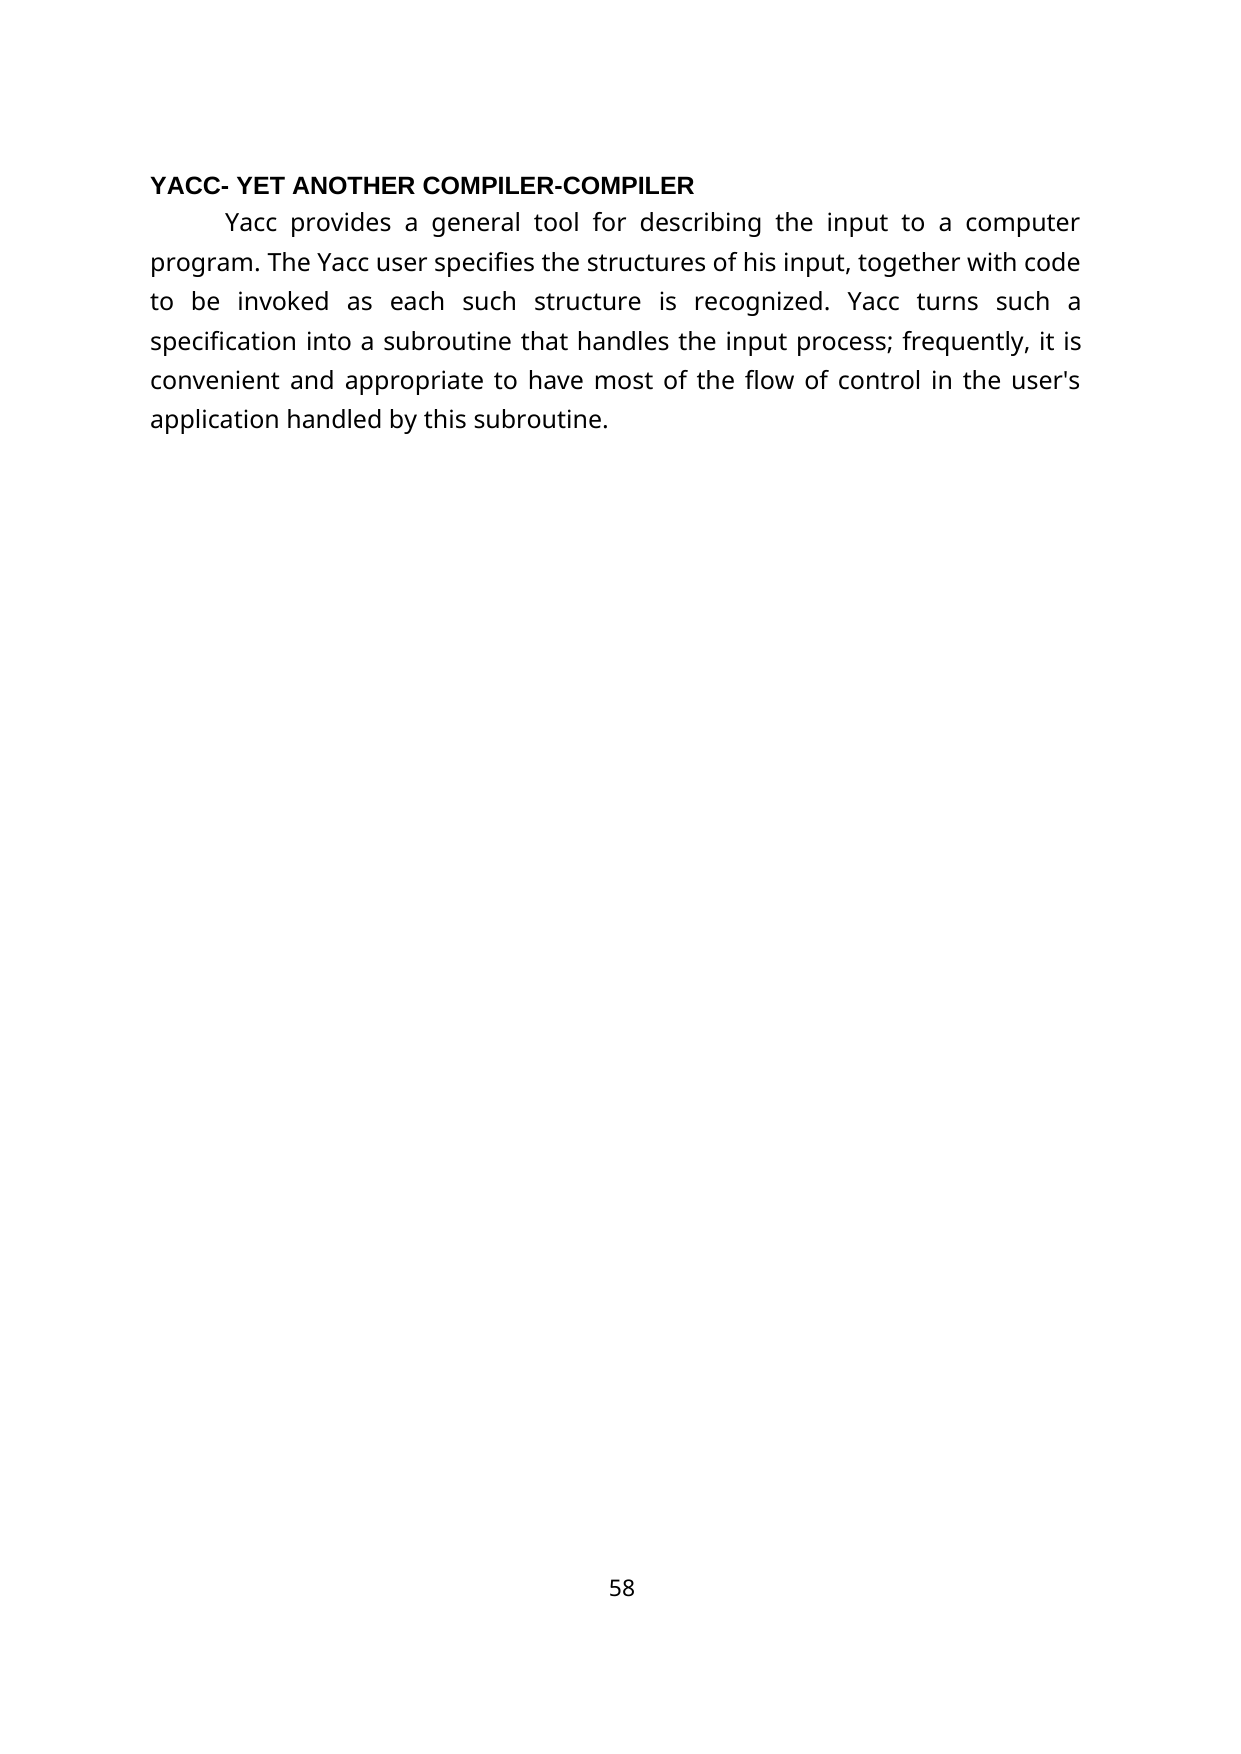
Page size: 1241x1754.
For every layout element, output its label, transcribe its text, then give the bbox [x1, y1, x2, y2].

text Yacc provides a general tool for describing the input to a computer program. The Yacc user specifies the structures of his input, together with code to be invoked as each such structure is recognized. Yacc turns such a specification into a subroutine that handles the input process; frequently, it is convenient and appropriate to have most of the flow of control in the user's application handled by this subroutine. [150, 205, 1082, 436]
subtitle YACC- YET ANOTHER COMPILER-COMPILER [150, 171, 1240, 200]
